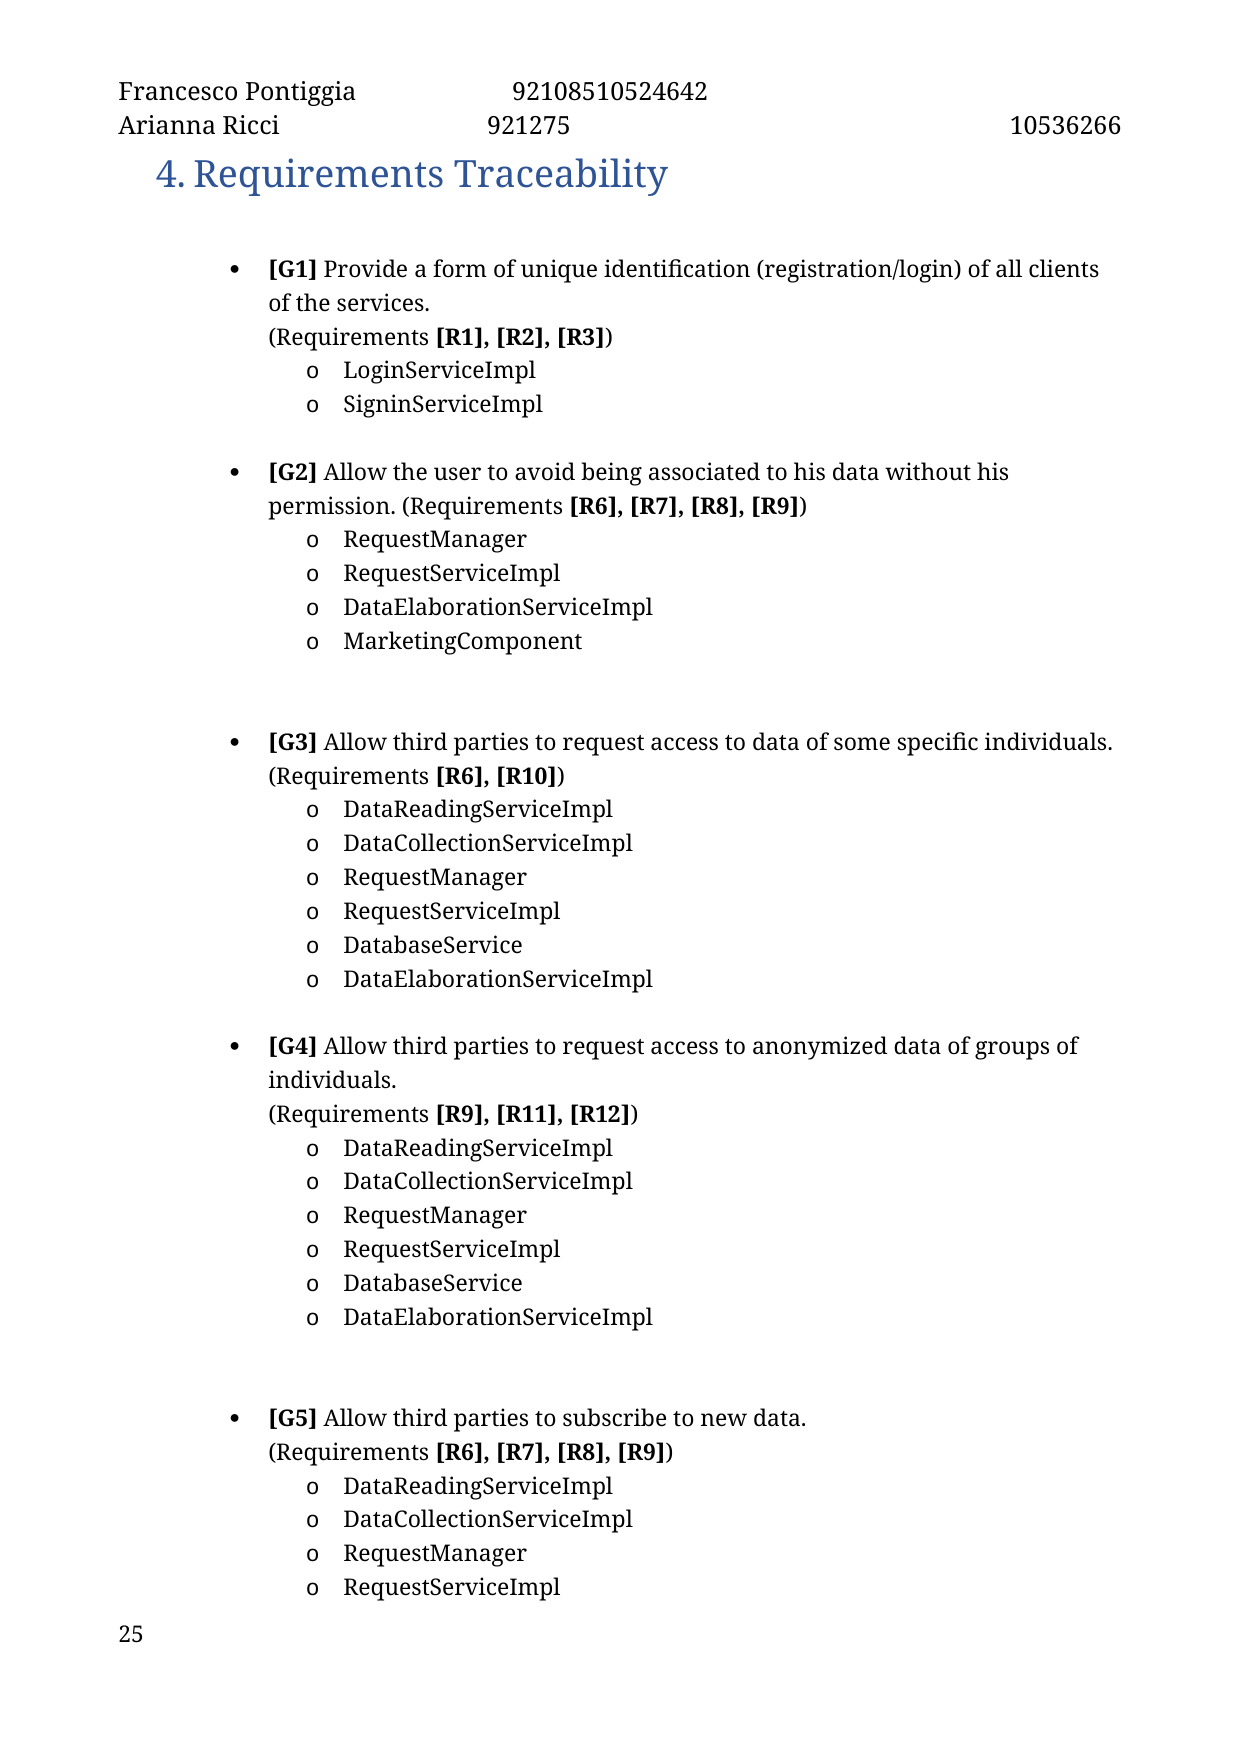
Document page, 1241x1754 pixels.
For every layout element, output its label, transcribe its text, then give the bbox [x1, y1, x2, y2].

list DatabaseService [306, 1267, 1122, 1298]
list LoginServiceImpl [306, 354, 1122, 386]
list RequestManager [306, 523, 1122, 555]
list DataCollectionServiceImpl [306, 1165, 1122, 1197]
list RequestServiceImpl [306, 1571, 1122, 1602]
list DataReadingServiceImpl [306, 1131, 1122, 1163]
subtitle Requirements Traceability [156, 148, 1122, 199]
list DataElaborationServiceImpl [306, 591, 1122, 622]
list [G4] Allow third parties to request access to anonymized data of groups of individuals. [231, 1030, 1122, 1095]
list DataReadingServiceImpl [306, 793, 1122, 825]
list (Requirements [R1], [R2], [R3]) [268, 321, 1122, 352]
list [G3] Allow third parties to request access to data of some specific individuals. (Requirements [R6], [R10]) [231, 726, 1122, 791]
list RequestManager [306, 1199, 1122, 1231]
list [G1] Provide a form of unique identification (registration/login) of all clients of the services. [231, 253, 1122, 318]
list [G2] Allow the user to avoid being associated to his data without his permission. (Requirements [R6], [R7], [R8], [R9]) [231, 456, 1122, 521]
list RequestManager [306, 861, 1122, 892]
list DataReadingServiceImpl [306, 1469, 1122, 1501]
list [G5] Allow third parties to subscribe to new data. [231, 1402, 1122, 1433]
list DataCollectionServiceImpl [306, 827, 1122, 858]
list RequestServiceImpl [306, 1233, 1122, 1264]
list RequestServiceImpl [306, 557, 1122, 588]
list (Requirements [R9], [R11], [R12]) [268, 1098, 1122, 1129]
list DatabaseService [306, 929, 1122, 960]
list (Requirements [R6], [R7], [R8], [R9]) [268, 1436, 1122, 1467]
list DataElaborationServiceImpl [306, 1301, 1122, 1332]
list DataElaborationServiceImpl [306, 963, 1122, 994]
list SigninServiceImpl [306, 388, 1122, 419]
list RequestServiceImpl [306, 895, 1122, 926]
list RequestManager [306, 1537, 1122, 1569]
list DataCollectionServiceImpl [306, 1503, 1122, 1535]
list MarketingComponent [306, 625, 1122, 656]
